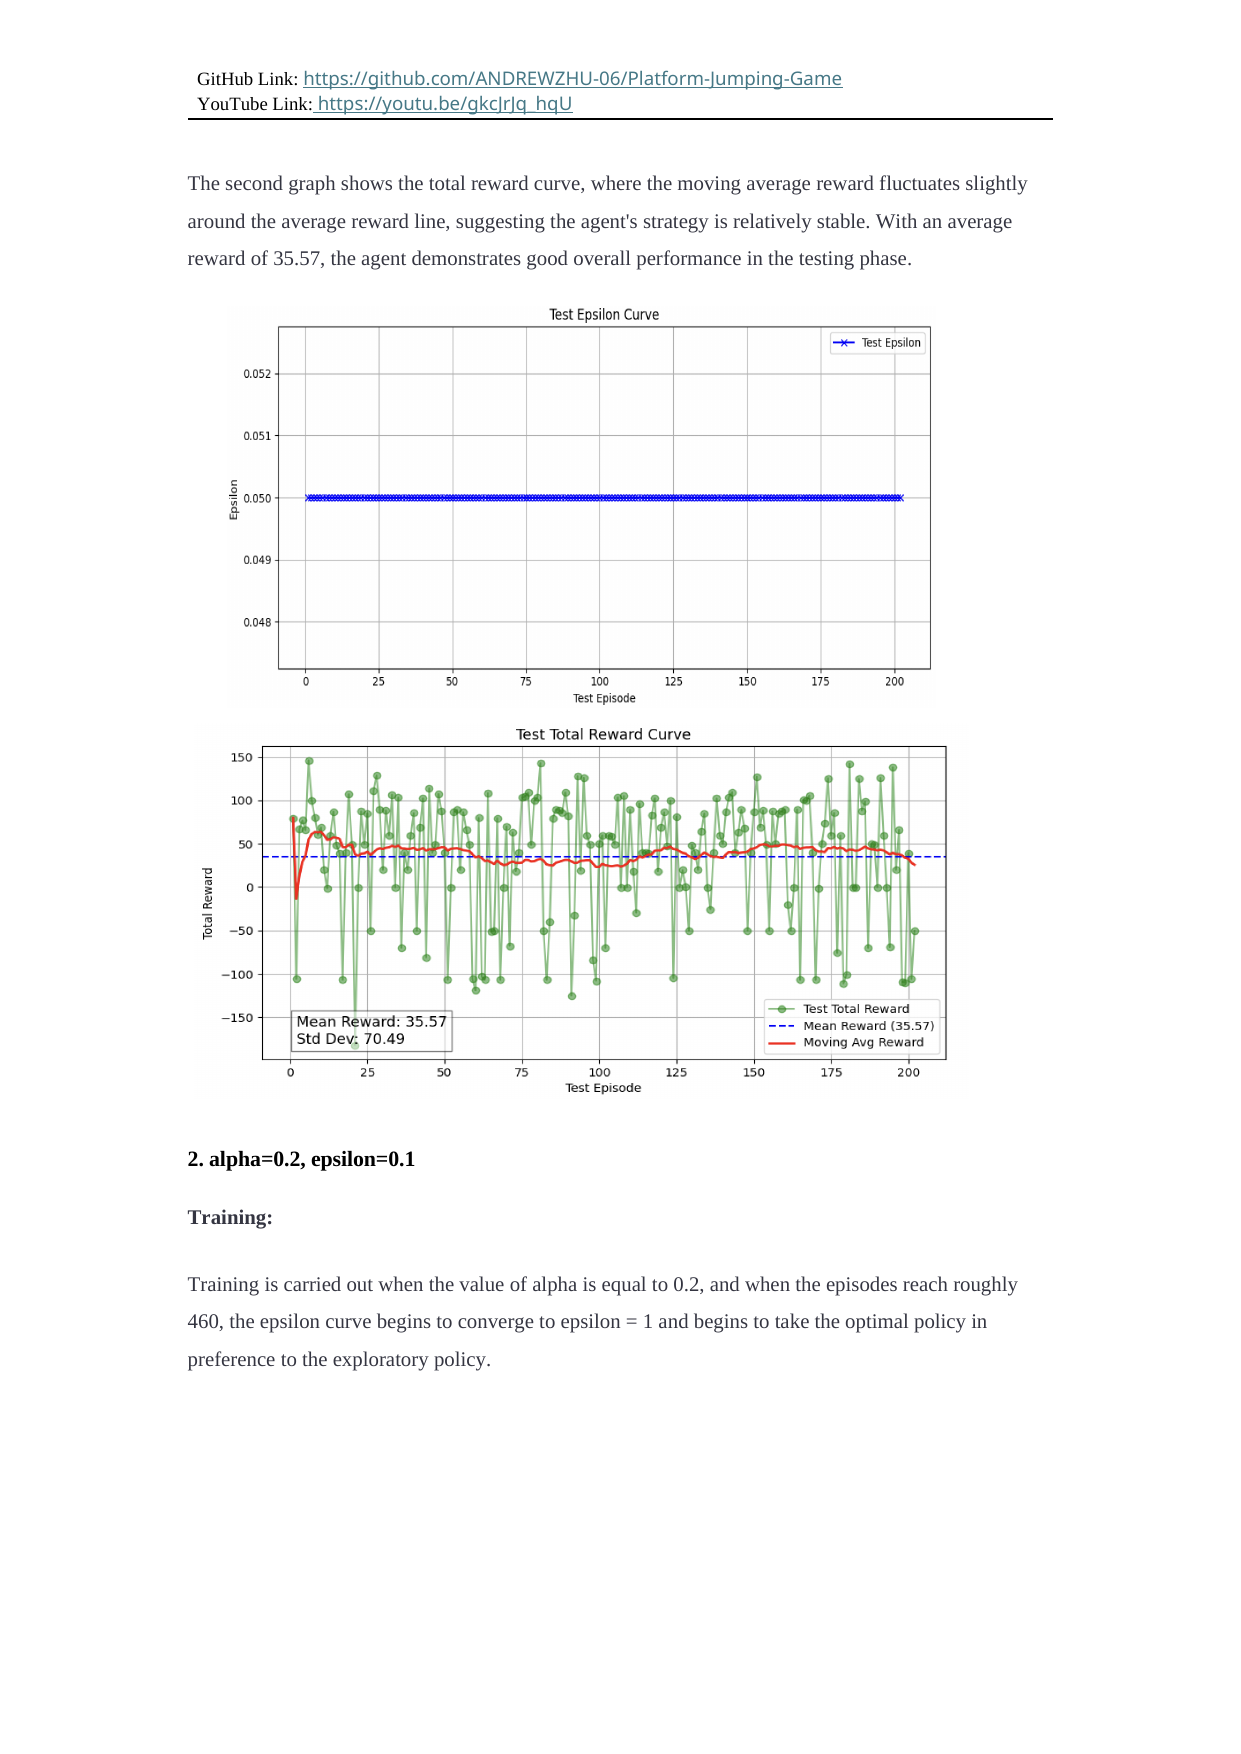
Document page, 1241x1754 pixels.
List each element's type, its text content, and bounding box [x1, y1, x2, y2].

text Training is carried out when the value of alpha is equal to 0.2, and when the episodes reach roughly 460, the epsilon curve begins to converge to epsilon = 1 and begins to take the optimal policy in preference to the exploratory policy. [187, 1265, 1053, 1378]
text Training: [187, 1198, 1053, 1236]
picture [194, 723, 970, 1099]
picture [226, 306, 937, 708]
text The second graph shows the total reward curve, where the moving average reward fluctuates slightly around the average reward line, suggesting the agent's strategy is relatively stable. With an average reward of 35.57, the agent demonstrates good overall performance in the testing phase. [187, 164, 1053, 277]
text 2. alpha=0.2, epsilon=0.1 [187, 1140, 976, 1178]
